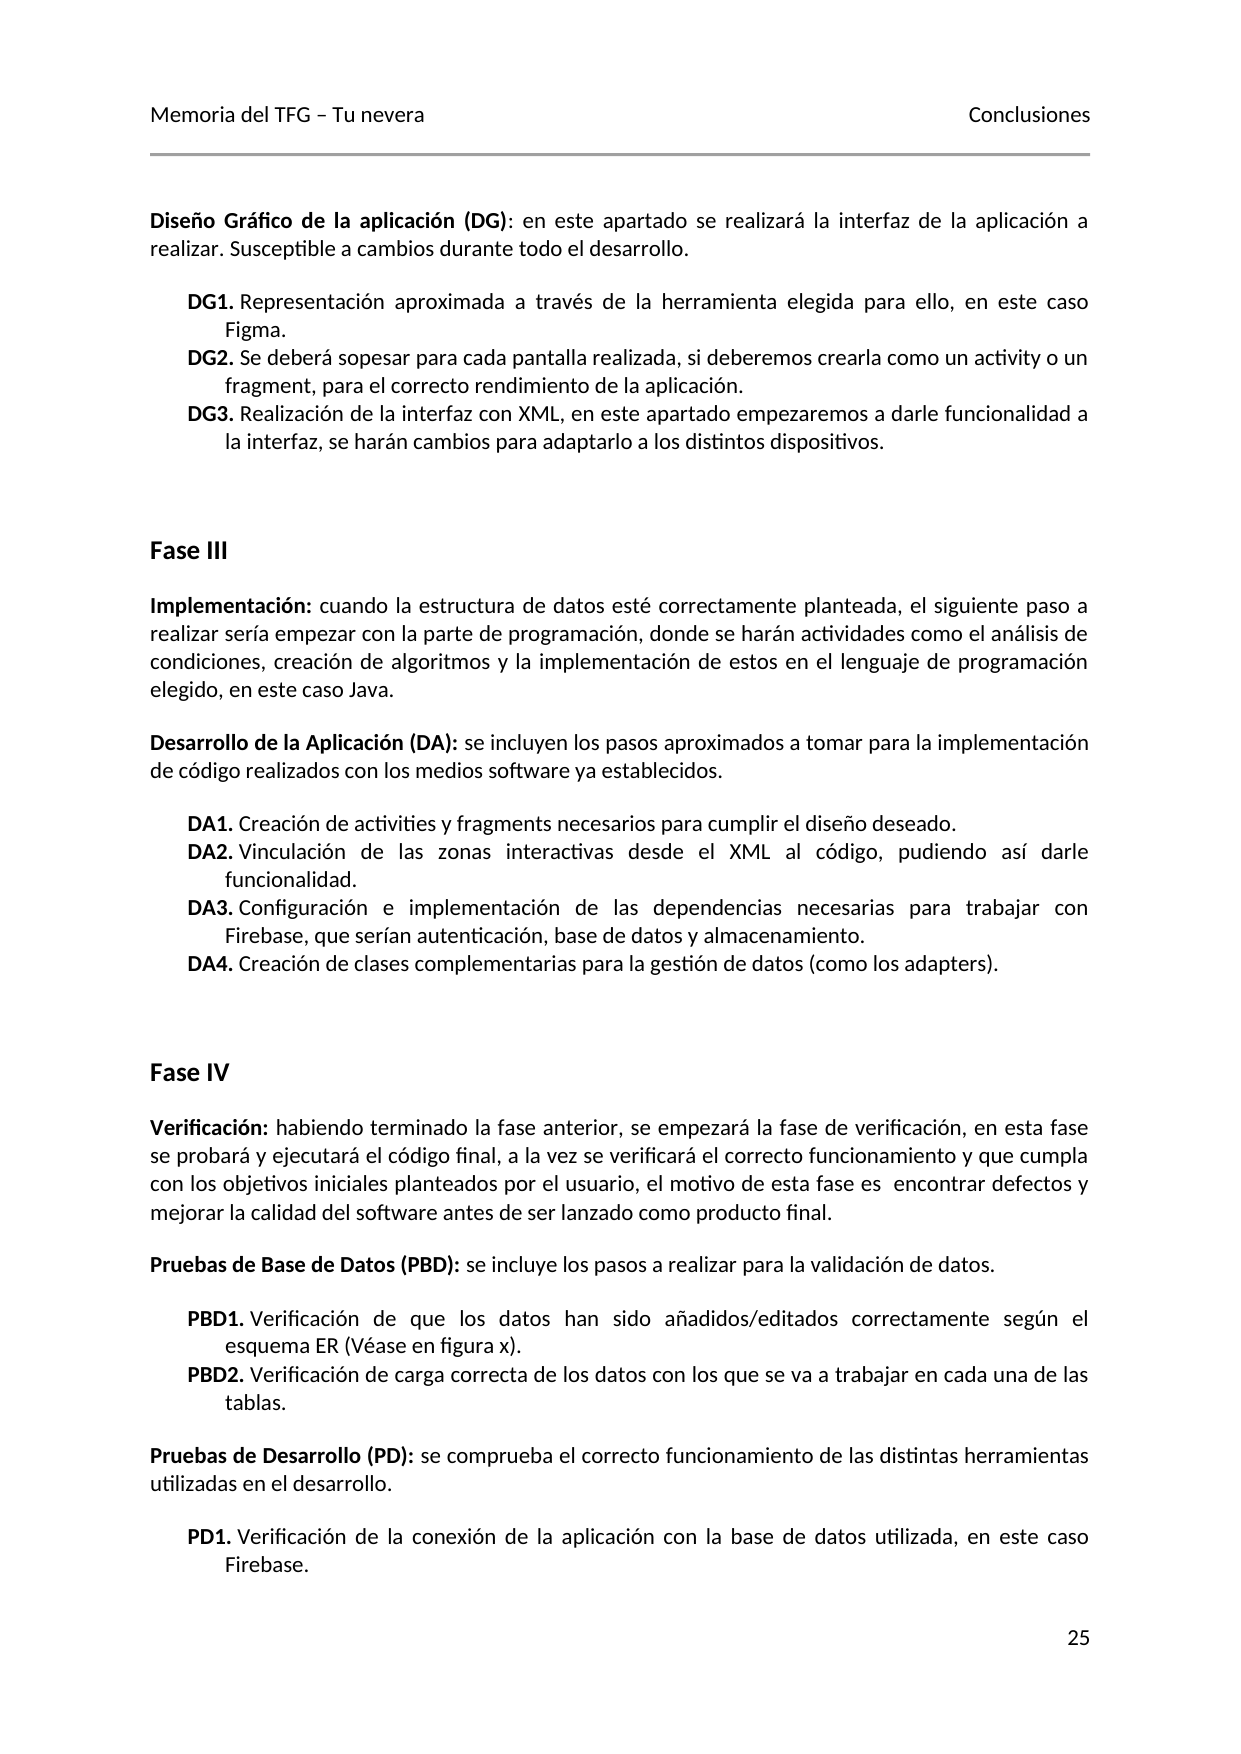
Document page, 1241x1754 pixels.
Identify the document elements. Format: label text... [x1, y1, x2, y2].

list Se deberá sopesar para cada pantalla realizada, si deberemos crearla como un activity o un fragment, para el correcto rendimiento de la aplicación. [187, 343, 1090, 399]
list Verificación de la conexión de la aplicación con la base de datos utilizada, en este caso Firebase. [187, 1522, 1090, 1578]
text Implementación: cuando la estructura de datos esté correctamente planteada, el siguiente paso a realizar sería empezar con la parte de programación, donde se harán actividades como el análisis de condiciones, creación de algoritmos y la implementación de estos en el lenguaje de programación elegido, en este caso Java. [150, 591, 1090, 703]
list Creación de clases complementarias para la gestión de datos (como los adapters). [187, 949, 1090, 977]
list Verificación de carga correcta de los datos con los que se va a trabajar en cada una de las tablas. [187, 1360, 1090, 1416]
text Verificación: habiendo terminado la fase anterior, se empezará la fase de verificación, en esta fase se probará y ejecutará el código final, a la vez se verificará el correcto funcionamiento y que cumpla con los objetivos iniciales planteados por el usuario, el motivo de esta fase es encontrar defectos y mejorar la calidad del software antes de ser lanzado como producto final. [150, 1113, 1090, 1226]
list Representación aproximada a través de la herramienta elegida para ello, en este caso Figma. [187, 287, 1090, 343]
list Creación de activities y fragments necesarios para cumplir el diseño deseado. [187, 809, 1090, 837]
text Pruebas de Base de Datos (PBD): se incluye los pasos a realizar para la validación de datos. [150, 1251, 1090, 1279]
text Fase IV [150, 1056, 1090, 1088]
list Realización de la interfaz con XML, en este apartado empezaremos a darle funcionalidad a la interfaz, se harán cambios para adaptarlo a los distintos dispositivos. [187, 399, 1090, 455]
text Desarrollo de la Aplicación (DA): se incluyen los pasos aproximados a tomar para la implementación de código realizados con los medios software ya establecidos. [150, 728, 1090, 784]
list Verificación de que los datos han sido añadidos/editados correctamente según el esquema ER (Véase en figura x). [187, 1304, 1090, 1360]
list Configuración e implementación de las dependencias necesarias para trabajar con Firebase, que serían autenticación, base de datos y almacenamiento. [187, 893, 1090, 949]
text Fase III [150, 533, 1090, 566]
list Vinculación de las zonas interactivas desde el XML al código, pudiendo así darle funcionalidad. [187, 837, 1090, 893]
text Diseño Gráfico de la aplicación (DG): en este apartado se realizará la interfaz de la aplicación a realizar. Susceptible a cambios durante todo el desarrollo. [150, 206, 1090, 262]
text Pruebas de Desarrollo (PD): se comprueba el correcto funcionamiento de las distintas herramientas utilizadas en el desarrollo. [150, 1441, 1090, 1497]
